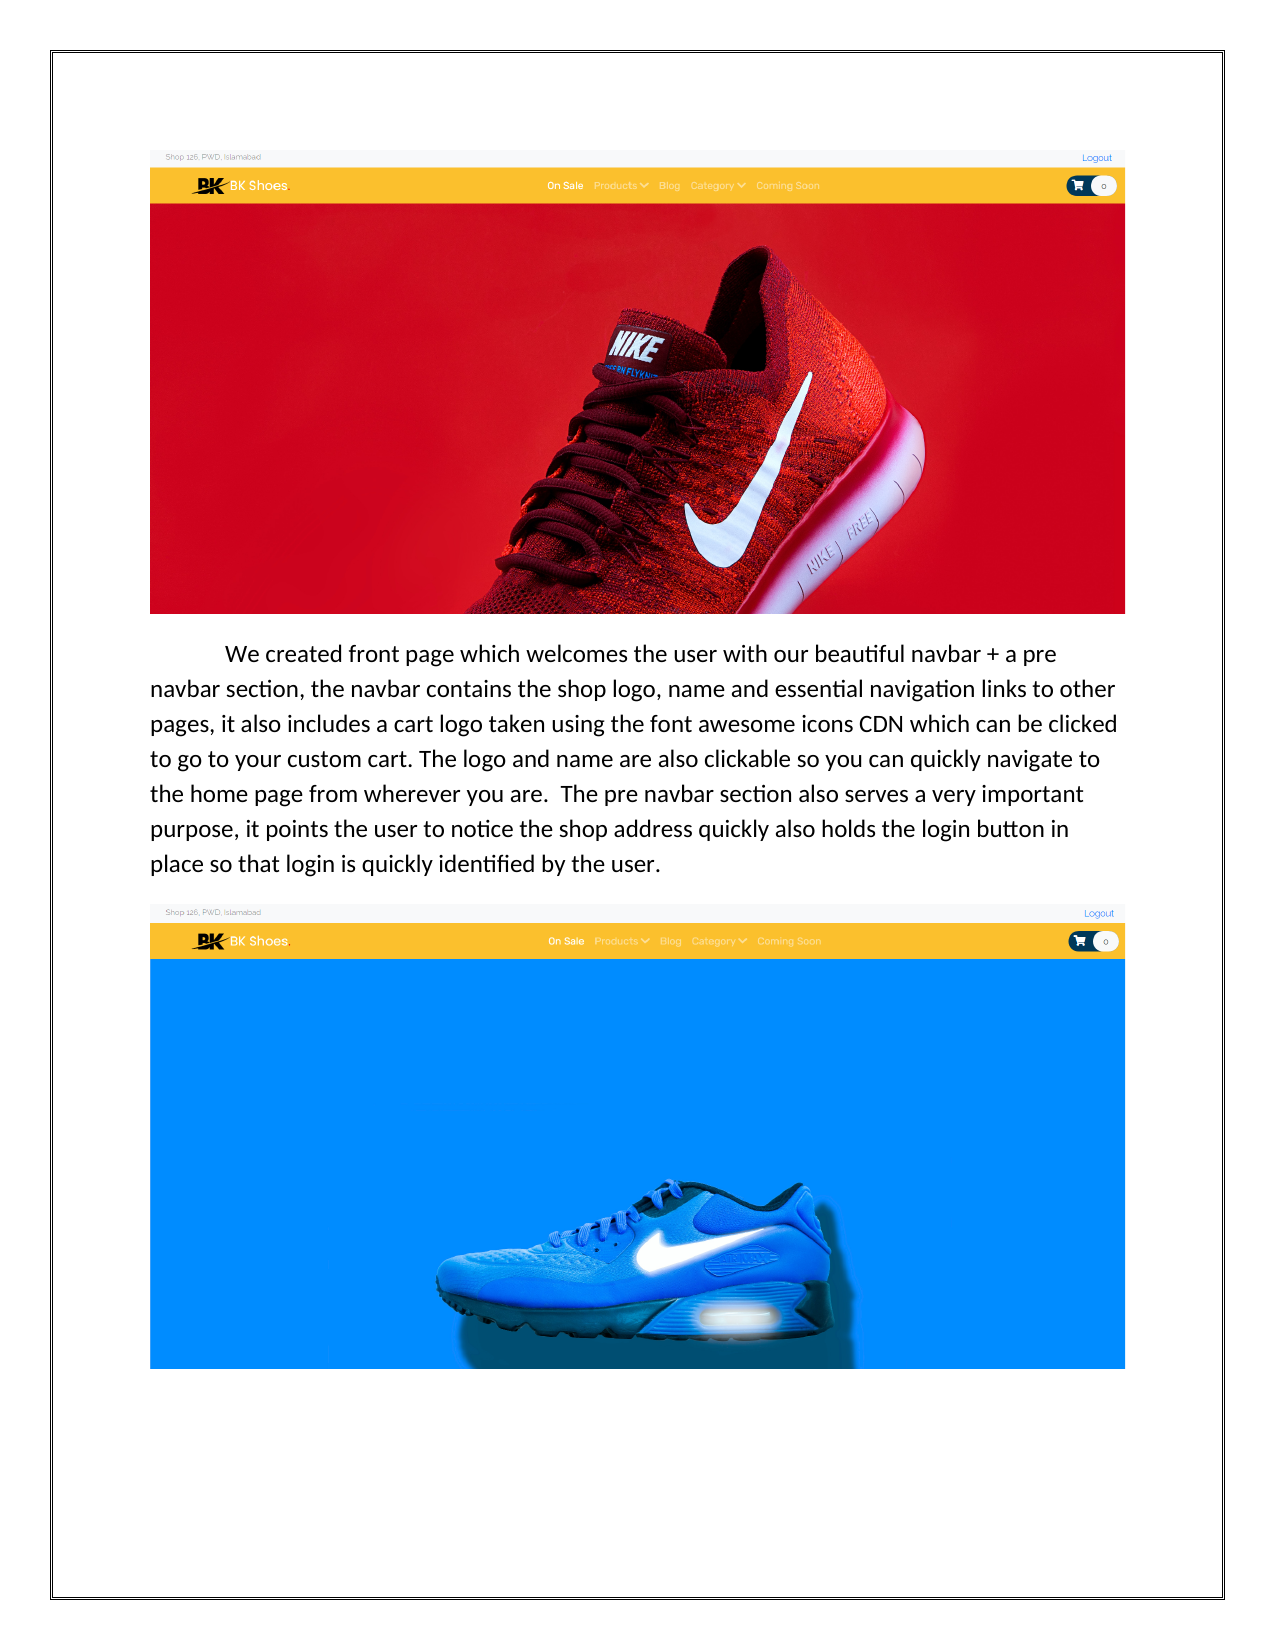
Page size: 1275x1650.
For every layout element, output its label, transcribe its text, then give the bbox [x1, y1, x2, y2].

picture [150, 904, 1125, 1369]
picture [566, 1330, 592, 1337]
picture [509, 1326, 521, 1330]
picture [150, 150, 1125, 614]
text We created front page which welcomes the user with our beautiful navbar + a pre navbar section, the navbar contains the shop logo, name and essential navigation links to other pages, it also includes a cart logo taken using the font awesome icons CDN which can be clicked to go to your custom cart. The logo and name are also clickable so you can quickly navigate to the home page from wherever you are. The pre navbar section also serves a very important purpose, it points the user to notice the shop address quickly also holds the login button in place so that login is quickly identified by the user. [150, 638, 1125, 879]
picture [602, 1327, 632, 1338]
